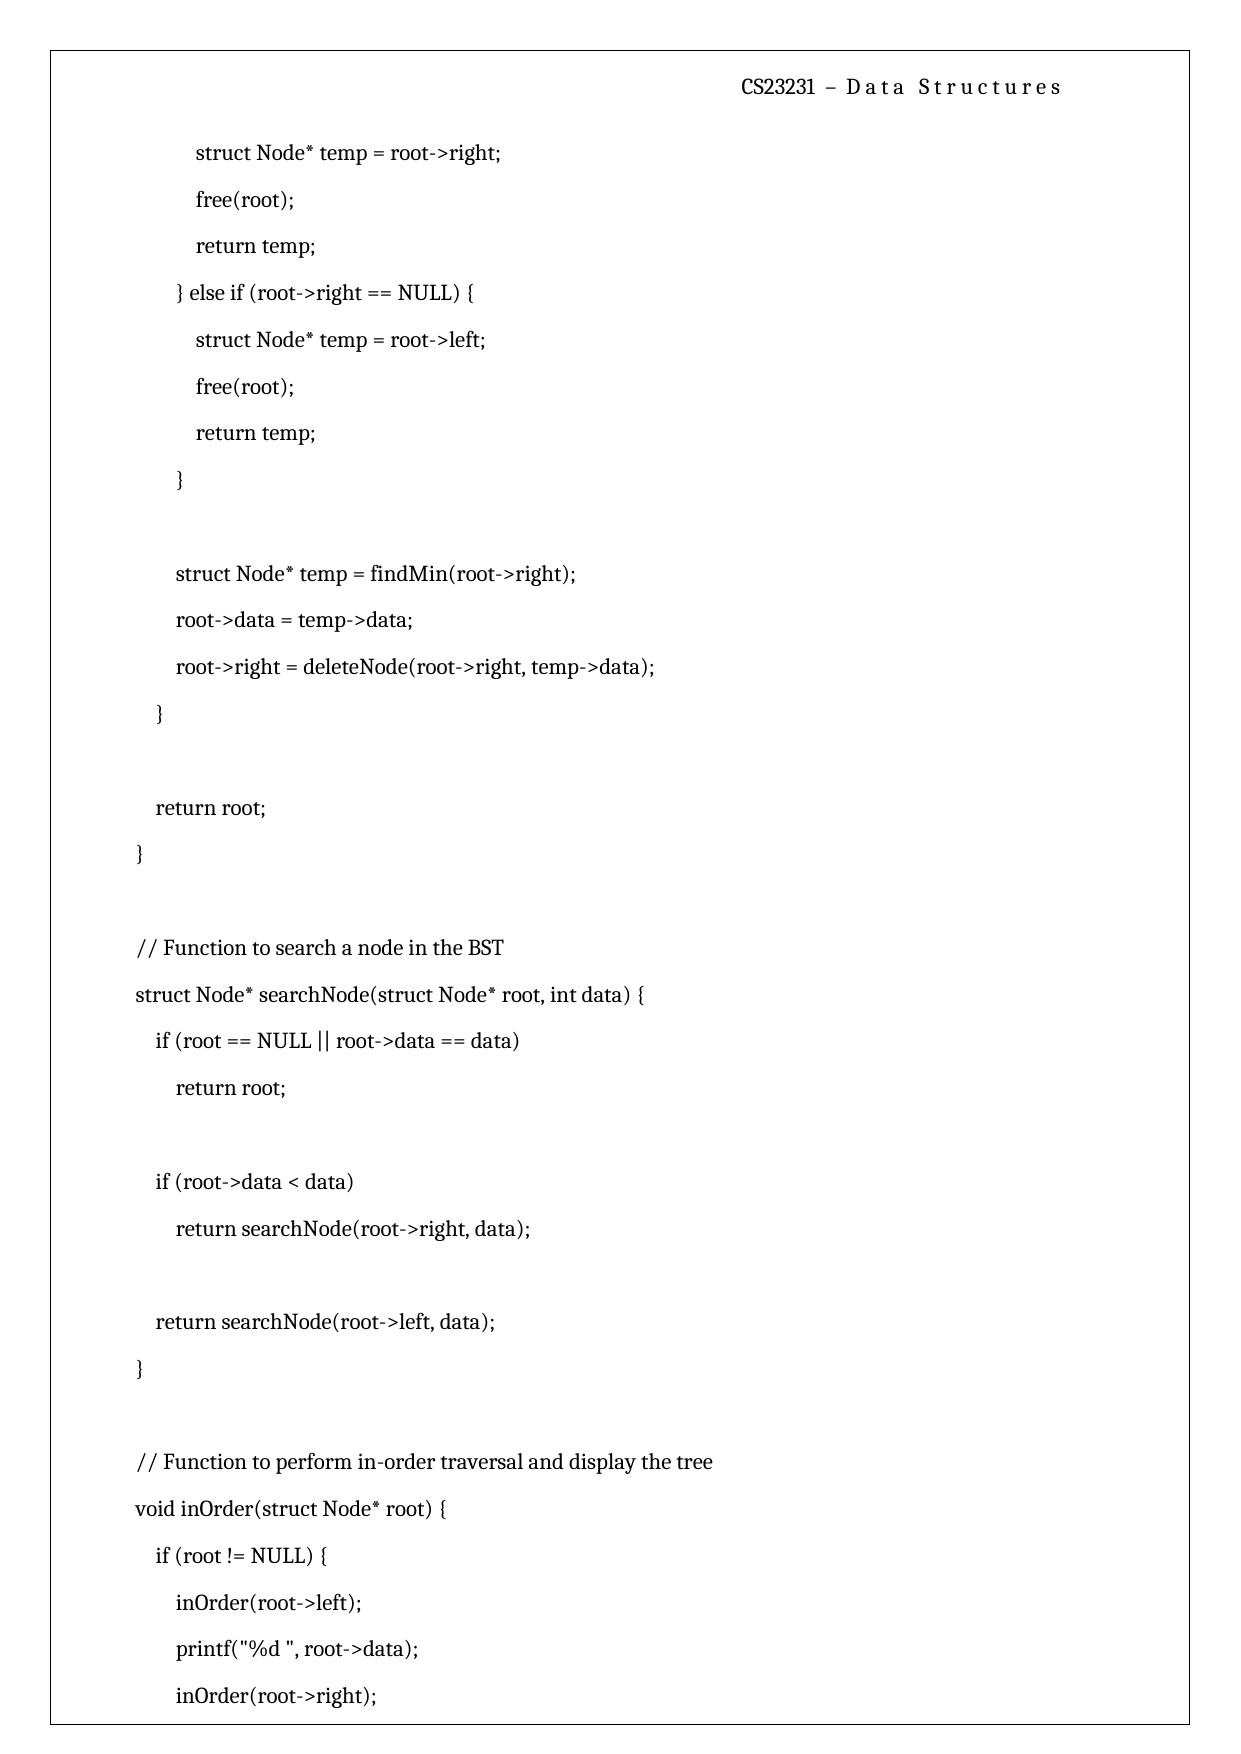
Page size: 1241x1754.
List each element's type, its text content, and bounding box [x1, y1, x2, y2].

text } [135, 467, 1136, 493]
text struct Node* searchNode(struct Node* root, int data) { [135, 981, 1136, 1008]
text inOrder(root->left); [135, 1589, 1136, 1616]
text struct Node* temp = root->right; [135, 139, 1136, 166]
text if (root == NULL || root->data == data) [135, 1028, 1136, 1054]
text } else if (root->right == NULL) { [135, 280, 1136, 306]
text return root; [135, 794, 1136, 821]
text // Function to perform in-order traversal and display the tree [135, 1449, 1136, 1476]
text return searchNode(root->left, data); [135, 1309, 1136, 1335]
text // Function to search a node in the BST [135, 935, 1136, 961]
text return temp; [135, 233, 1136, 259]
text void inOrder(struct Node* root) { [135, 1496, 1136, 1522]
text if (root != NULL) { [135, 1543, 1136, 1569]
text } [135, 1356, 1136, 1382]
text } [135, 841, 1136, 867]
text if (root->data < data) [135, 1168, 1136, 1195]
text } [135, 701, 1136, 727]
text return temp; [135, 420, 1136, 447]
text printf("%d ", root->data); [135, 1636, 1136, 1663]
text root->right = deleteNode(root->right, temp->data); [135, 654, 1136, 680]
text return root; [135, 1075, 1136, 1101]
text free(root); [135, 186, 1136, 213]
text root->data = temp->data; [135, 607, 1136, 634]
text free(root); [135, 373, 1136, 400]
text inOrder(root->right); [135, 1683, 1136, 1709]
text struct Node* temp = findMin(root->right); [135, 561, 1136, 587]
text struct Node* temp = root->left; [135, 327, 1136, 353]
text return searchNode(root->right, data); [135, 1215, 1136, 1242]
